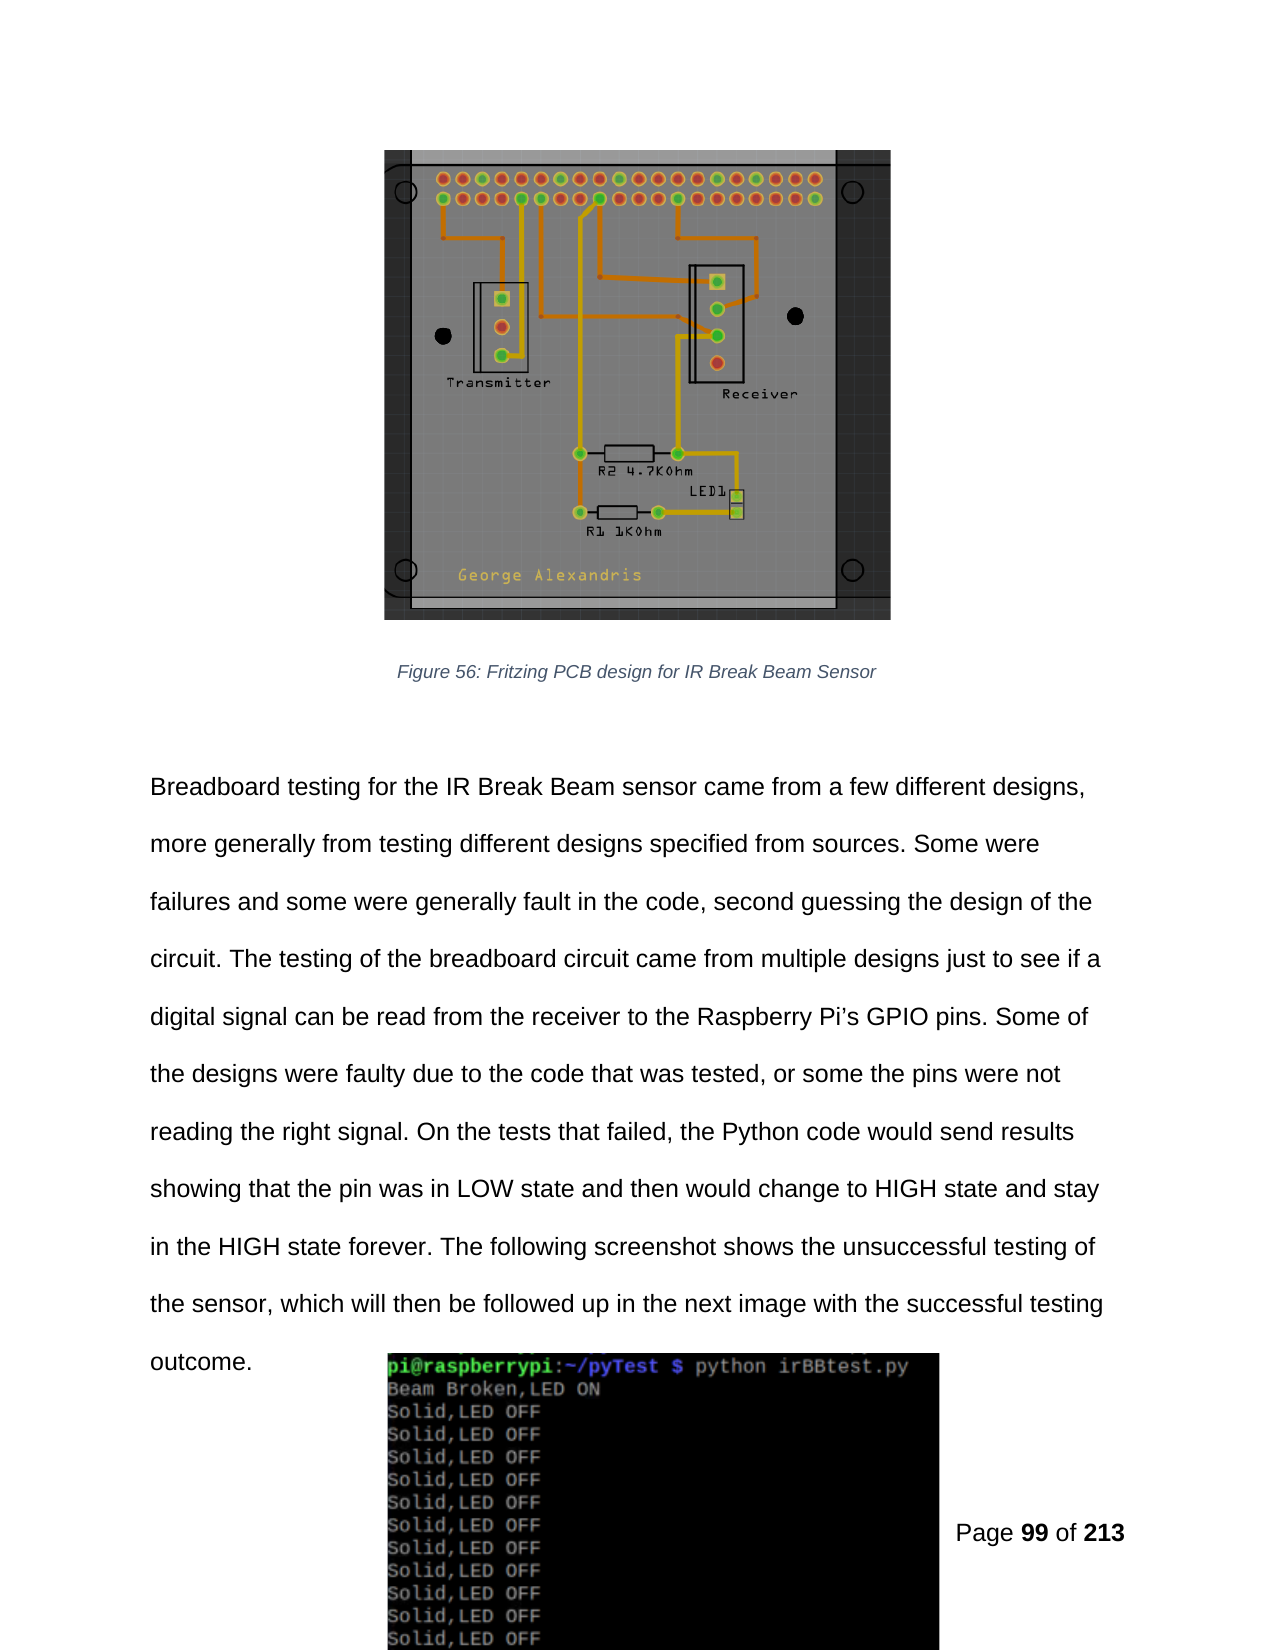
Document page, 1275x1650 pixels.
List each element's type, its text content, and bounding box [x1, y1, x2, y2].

picture [387, 1353, 940, 1650]
text Breadboard testing for the IR Break Beam sensor came from a few different designs, more generally from testing different designs specified from sources. Some were failures and some were generally fault in the code, second guessing the design of the circuit. The testing of the breadboard circuit came from multiple designs just to see if a digital signal can be read from the receiver to the Raspberry Pi’s GPIO pins. Some of the designs were faulty due to the code that was tested, or some the pins were not reading the right signal. On the tests that failed, the Python code would send results showing that the pin was in LOW state and then would change to HIGH state and stay in the HIGH state forever. The following screenshot shows the unsuccessful testing of the sensor, which will then be followed up in the next image with the successful testing outcome. [150, 772, 1125, 1376]
picture [384, 150, 891, 620]
text Figure 56: Fritzing PCB design for IR Break Beam Sensor [150, 661, 1125, 682]
